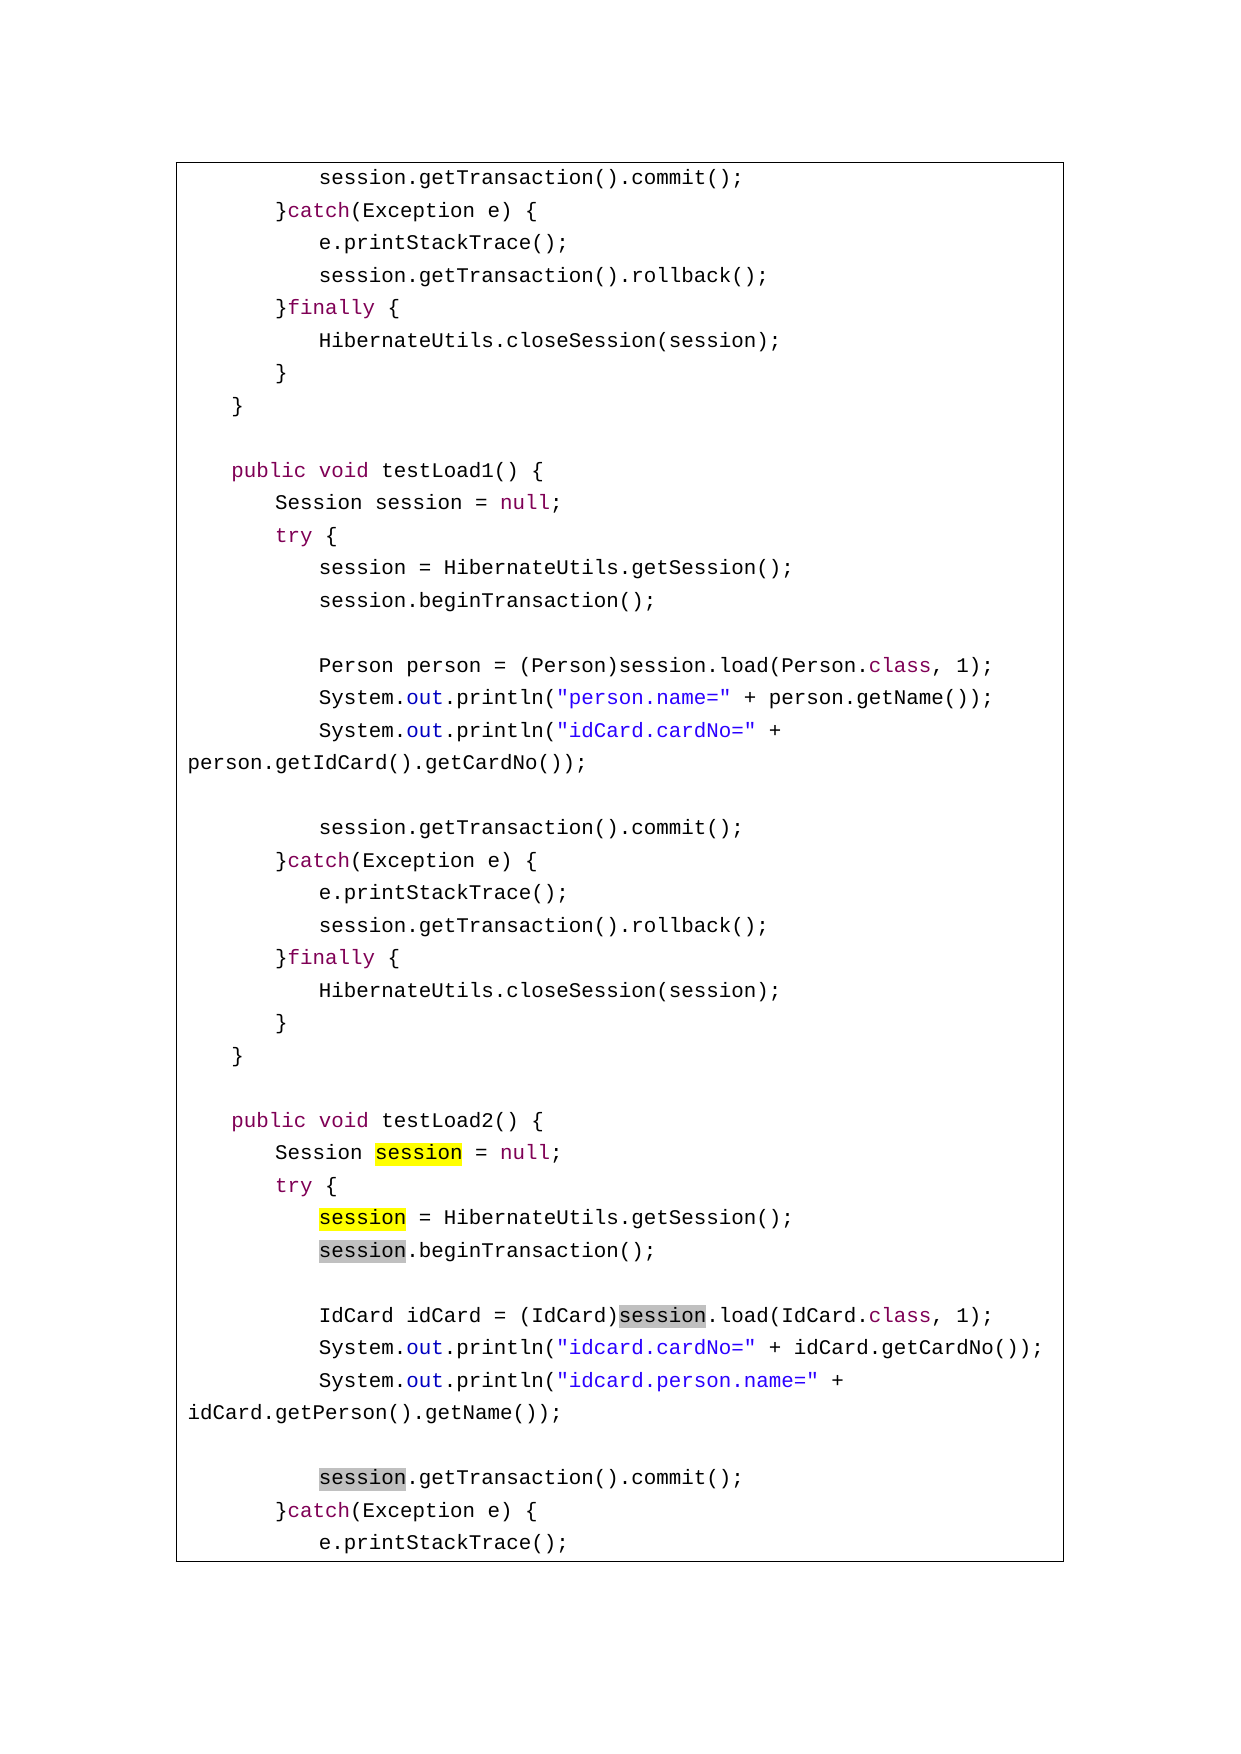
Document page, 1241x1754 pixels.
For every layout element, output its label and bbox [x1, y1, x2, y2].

table_cell [177, 163, 1063, 1561]
